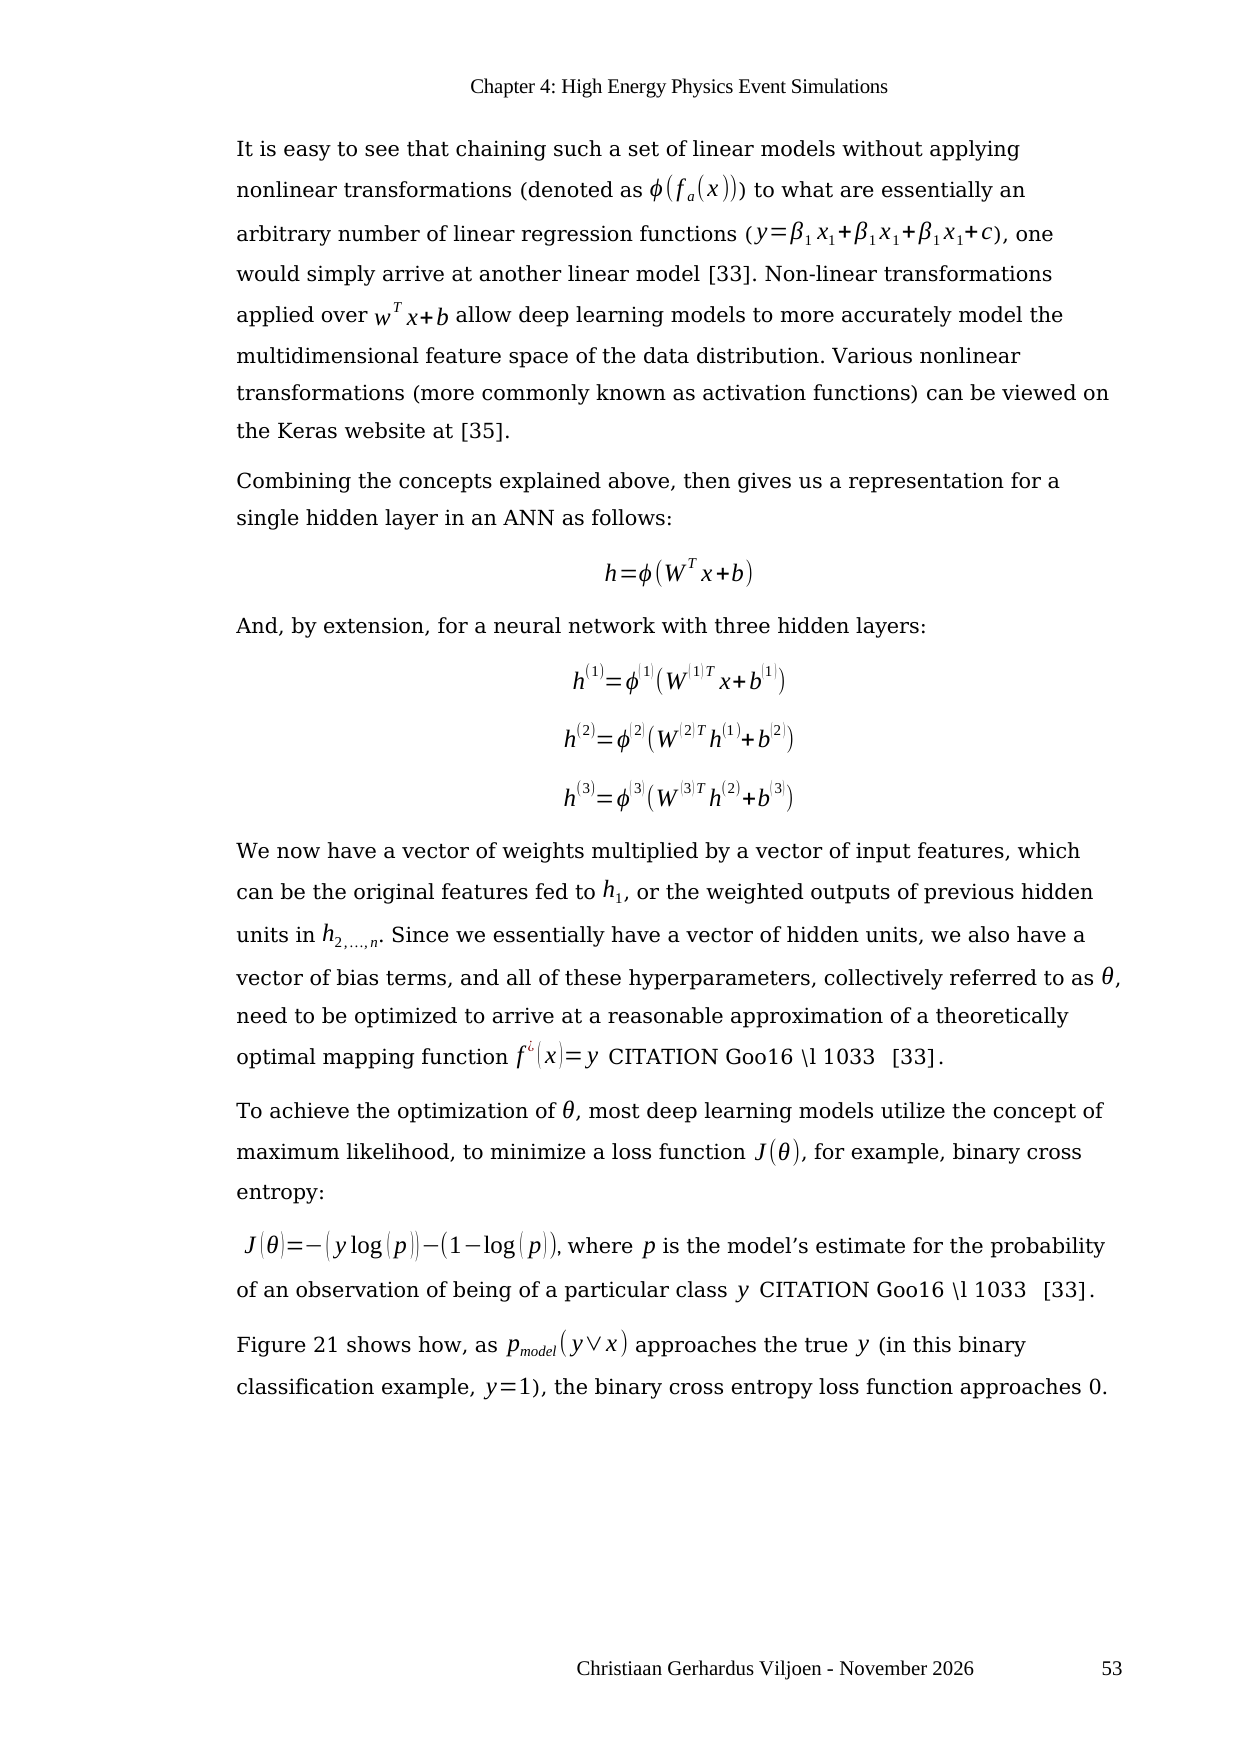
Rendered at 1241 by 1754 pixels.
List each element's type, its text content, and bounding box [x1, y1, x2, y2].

text Combining the concepts explained above, then gives us a representation for a single hidden layer in an ANN as follows: [236, 467, 1122, 530]
text We now have a vector of weights multiplied by a vector of input features, which can be the original features fed to , or the weighted outputs of previous hidden units in . Since we essentially have a vector of hidden units, we also have a vector of bias terms, and all of these hyperparameters, collectively referred to as , need to be optimized to arrive at a reasonable approximation of a theoretically optimal mapping function . [236, 838, 1122, 1071]
text , where is the model’s estimate for the probability of an observation of being of a particular class . [236, 1229, 1122, 1303]
text To achieve the optimization of , most deep learning models utilize the concept of maximum likelihood, to minimize a loss function , for example, binary cross entropy: [236, 1096, 1122, 1204]
text And, by extension, for a neural network with three hidden layers: [236, 613, 1122, 638]
text It is easy to see that chaining such a set of linear models without applying nonlinear transformations (denoted as ) to what are essentially an arbitrary number of linear regression functions (), one would simply arrive at another linear model . Non-linear transformations applied over allow deep learning models to more accurately model the multidimensional feature space of the data distribution. Various nonlinear transformations (more commonly known as activation functions) can be viewed on the Keras website at . [236, 135, 1122, 442]
